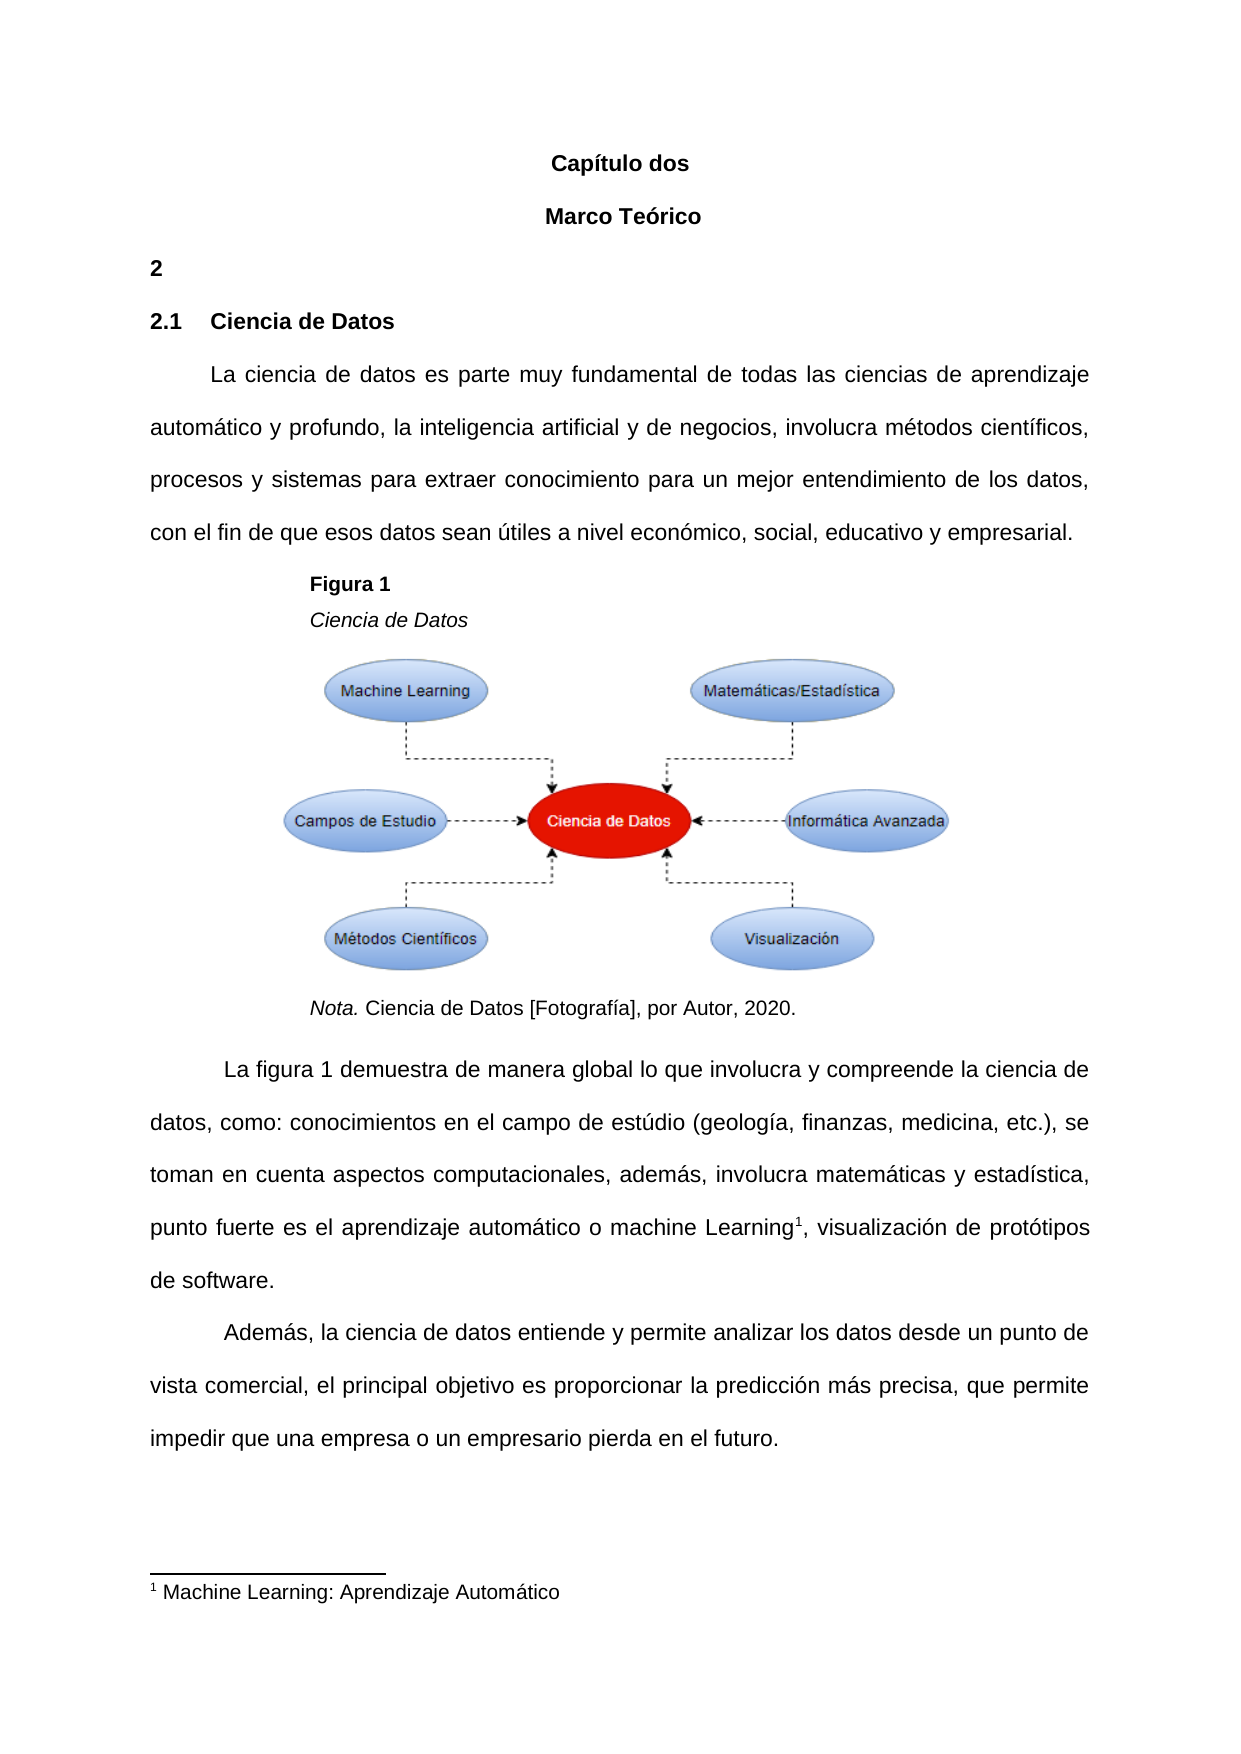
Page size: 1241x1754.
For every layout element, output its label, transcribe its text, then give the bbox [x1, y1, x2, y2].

text La figura 1 demuestra de manera global lo que involucra y compreende la ciencia de datos, como: conocimientos en el campo de estúdio (geología, finanzas, medicina, etc.), se toman en cuenta aspectos computacionales, además, involucra matemáticas y estadística, punto fuerte es el aprendizaje automático o machine Learning, visualización de protótipos de software. [150, 1056, 1090, 1293]
text Además, la ciencia de datos entiende y permite analizar los datos desde un punto de vista comercial, el principal objetivo es proporcionar la predicción más precisa, que permite impedir que una empresa o un empresario pierda en el futuro. [150, 1319, 1090, 1451]
text Ciencia de Datos [309, 608, 1090, 632]
subtitle Capítulo dos [150, 150, 1090, 176]
text Figura 1 [309, 572, 1090, 596]
subtitle Marco Teórico [150, 203, 1090, 229]
picture [281, 643, 959, 984]
text La ciencia de datos es parte muy fundamental de todas las ciencias de aprendizaje automático y profundo, la inteligencia artificial y de negocios, involucra métodos científicos, procesos y sistemas para extraer conocimiento para un mejor entendimiento de los datos, con el fin de que esos datos sean útiles a nivel económico, social, educativo y empresarial. [150, 361, 1090, 545]
text Nota. Ciencia de Datos [Fotografía], por Autor, 2020. [309, 996, 925, 1020]
subtitle Ciencia de Datos [150, 308, 1090, 334]
